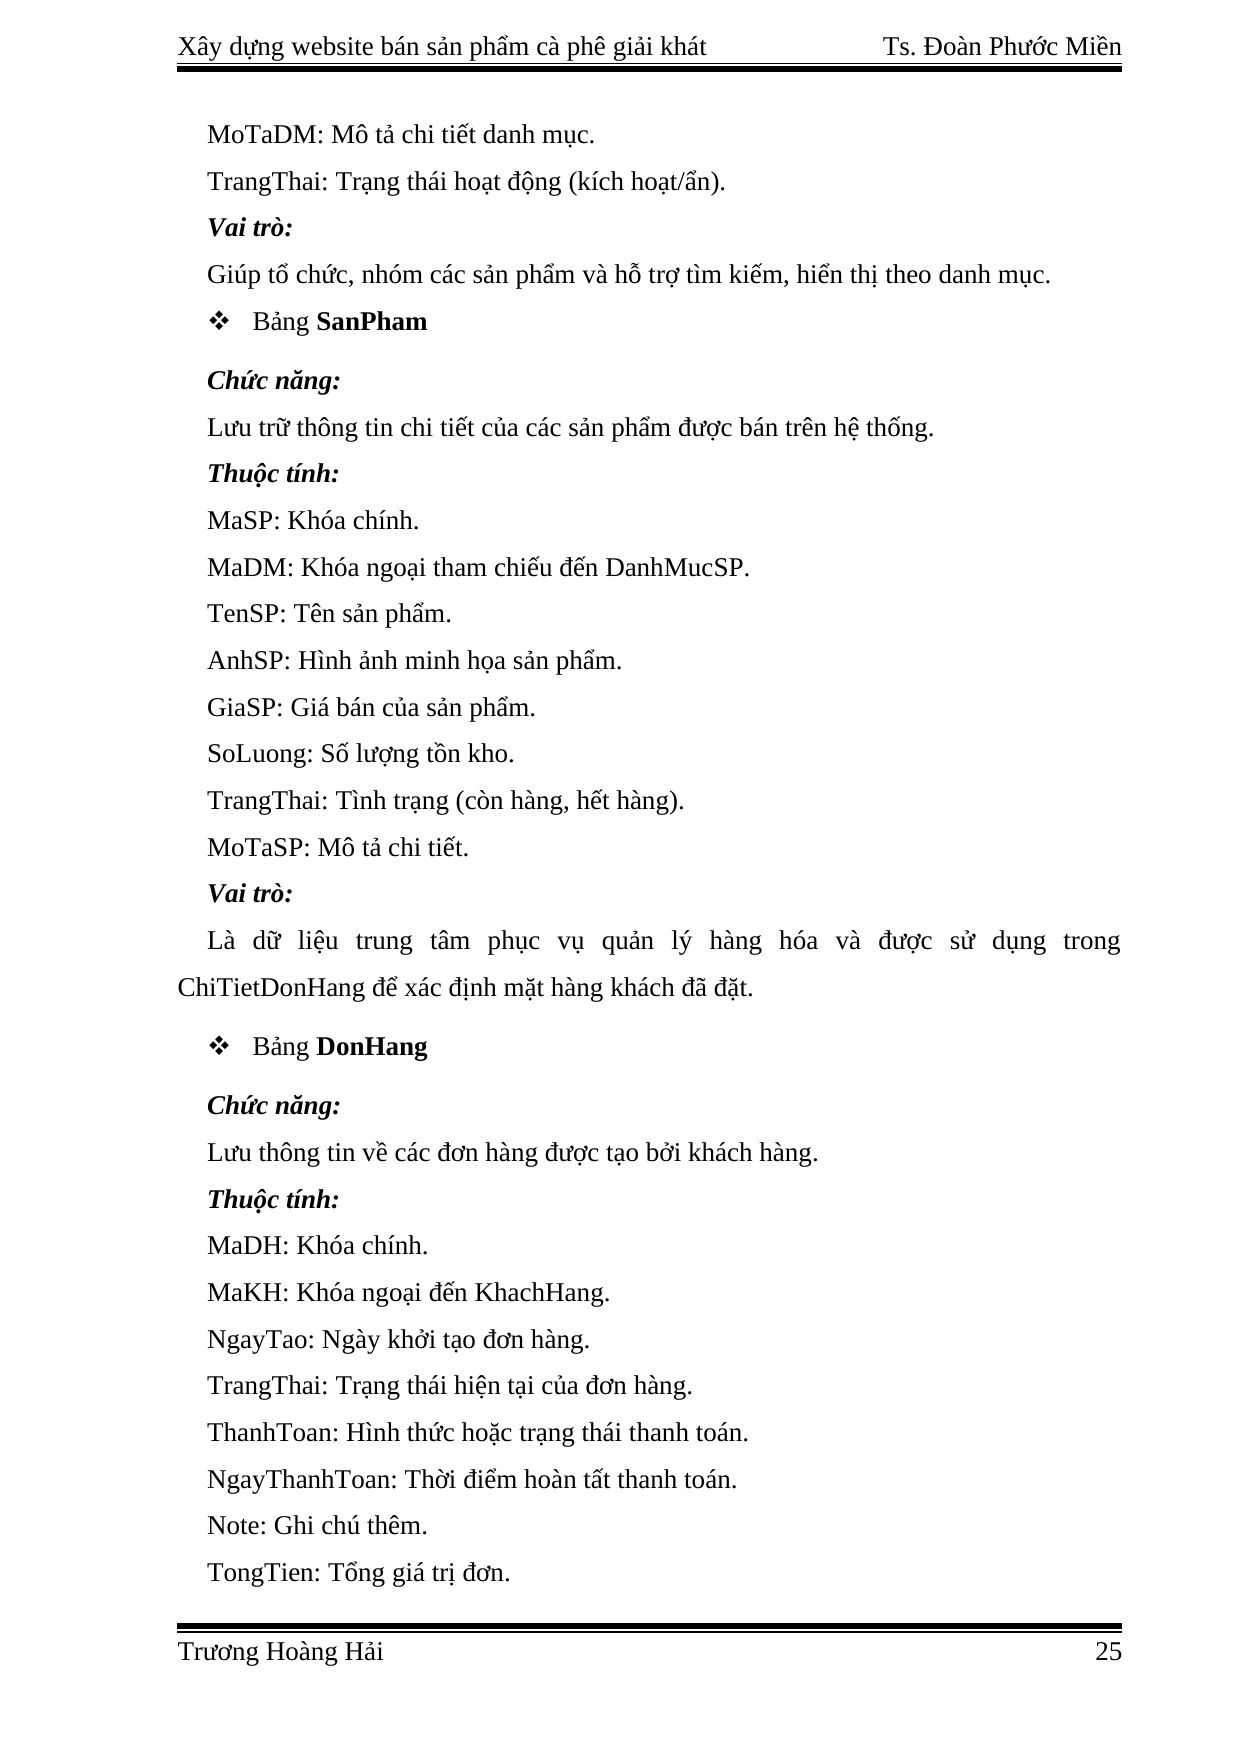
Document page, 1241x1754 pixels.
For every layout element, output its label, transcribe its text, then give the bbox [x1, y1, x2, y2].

text Thuộc tính: [177, 1183, 1122, 1214]
text TongTien: Tổng giá trị đơn. [177, 1556, 1122, 1587]
list MoTaDM: Mô tả chi tiết danh mục. [177, 118, 1122, 149]
text GiaSP: Giá bán của sản phẩm. [177, 691, 1122, 722]
text Là dữ liệu trung tâm phục vụ quản lý hàng hóa và được sử dụng trong ChiTietDonHang để xác định mặt hàng khách đã đặt. [177, 924, 1122, 1002]
text MaKH: Khóa ngoại đến KhachHang. [177, 1276, 1122, 1307]
text AnhSP: Hình ảnh minh họa sản phẩm. [177, 644, 1122, 675]
text MaDM: Khóa ngoại tham chiếu đến DanhMucSP. [177, 551, 1122, 582]
list Bảng DonHang [177, 1030, 1122, 1061]
list TrangThai: Trạng thái hoạt động (kích hoạt/ẩn). [177, 165, 1122, 196]
text SoLuong: Số lượng tồn kho. [177, 737, 1122, 769]
text TenSP: Tên sản phẩm. [177, 597, 1122, 629]
text Thuộc tính: [177, 457, 1122, 489]
text MaSP: Khóa chính. [177, 504, 1122, 535]
list Bảng SanPham [177, 305, 1122, 336]
text ThanhToan: Hình thức hoặc trạng thái thanh toán. [177, 1416, 1122, 1447]
list Vai trò: [177, 211, 1122, 243]
list Giúp tổ chức, nhóm các sản phẩm và hỗ trợ tìm kiếm, hiển thị theo danh mục. [177, 258, 1122, 289]
text TrangThai: Trạng thái hiện tại của đơn hàng. [177, 1369, 1122, 1401]
text TrangThai: Tình trạng (còn hàng, hết hàng). [177, 784, 1122, 815]
text Lưu trữ thông tin chi tiết của các sản phẩm được bán trên hệ thống. [177, 411, 1122, 442]
text NgayThanhToan: Thời điểm hoàn tất thanh toán. [177, 1463, 1122, 1494]
text Chức năng: [177, 364, 1122, 395]
text Note: Ghi chú thêm. [177, 1509, 1122, 1541]
text Lưu thông tin về các đơn hàng được tạo bởi khách hàng. [177, 1136, 1122, 1167]
text NgayTao: Ngày khởi tạo đơn hàng. [177, 1323, 1122, 1354]
text Chức năng: [177, 1089, 1122, 1121]
text MaDH: Khóa chính. [177, 1229, 1122, 1261]
text MoTaSP: Mô tả chi tiết. [177, 831, 1122, 862]
text Vai trò: [177, 877, 1122, 909]
